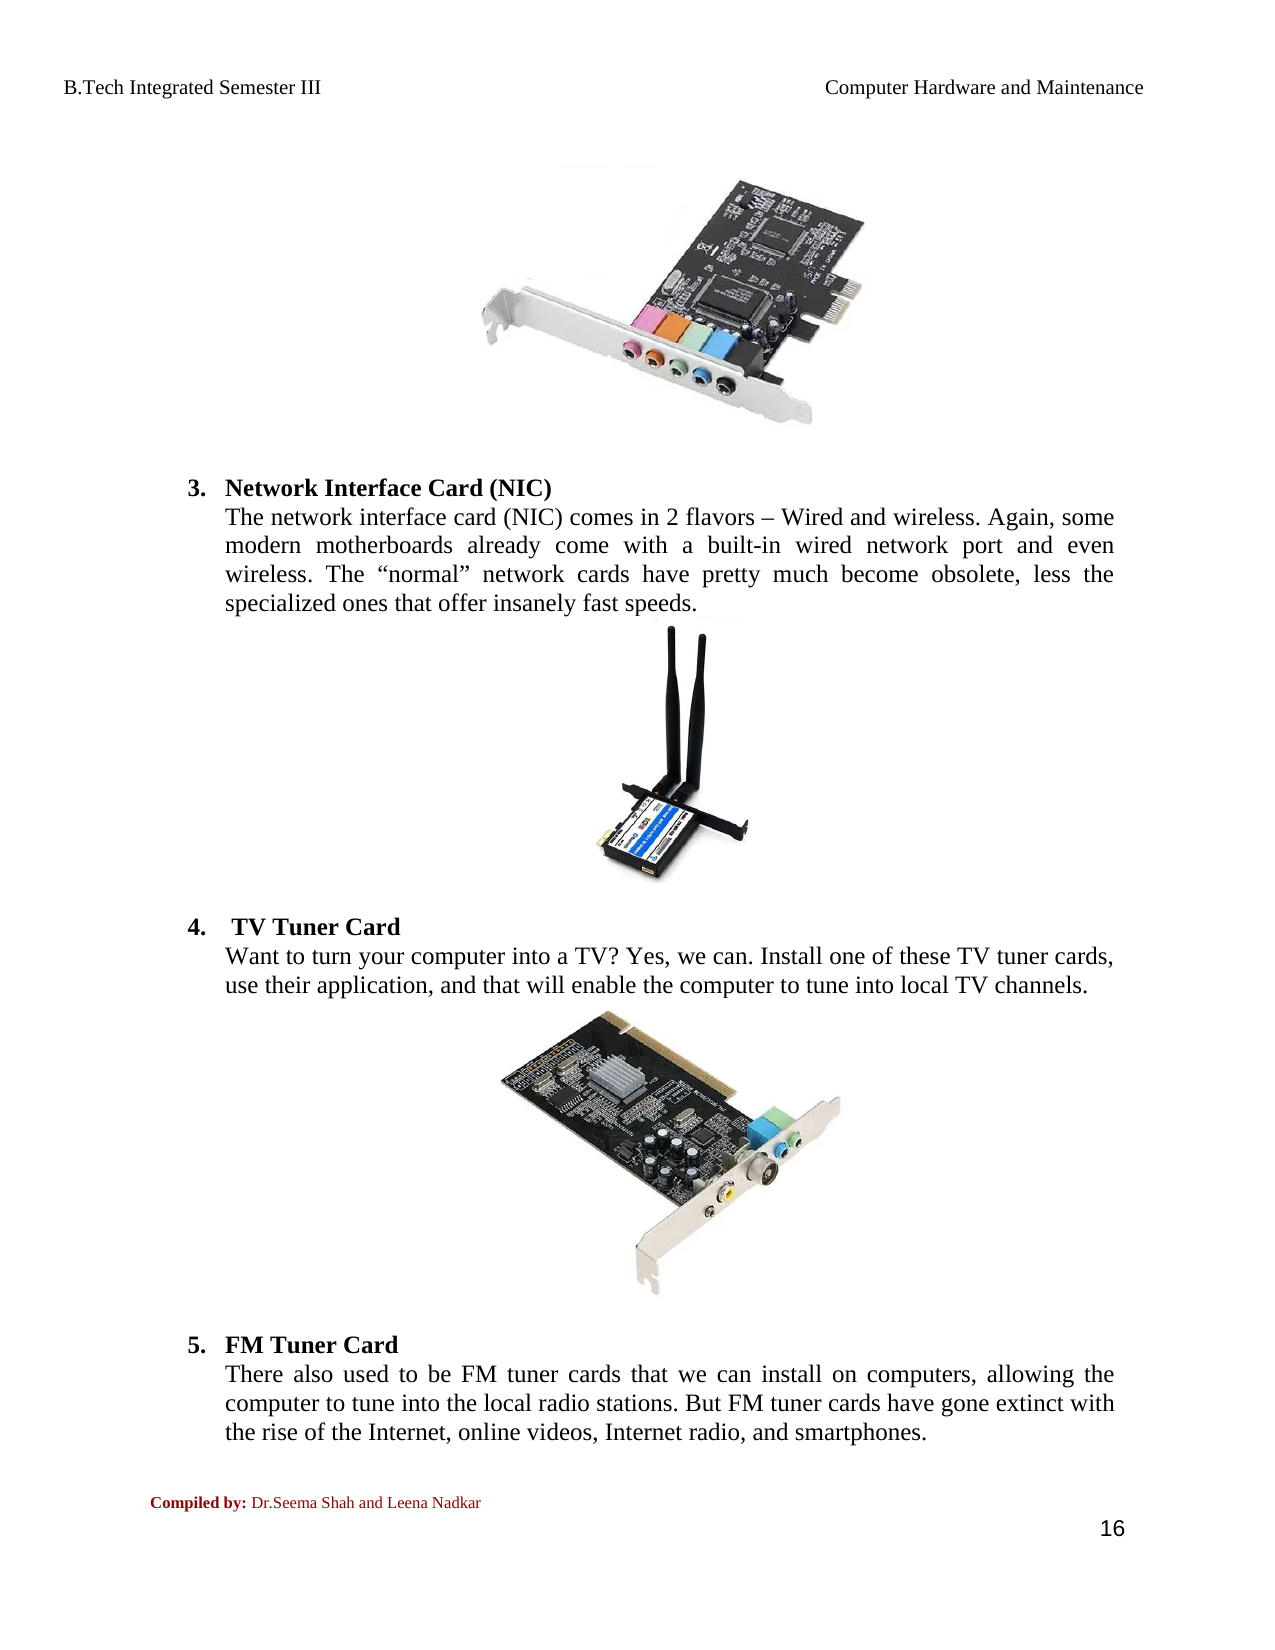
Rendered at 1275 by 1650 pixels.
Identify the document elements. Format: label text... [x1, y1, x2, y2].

list FM Tuner Card [187, 1331, 1116, 1359]
picture [582, 616, 759, 887]
list Network Interface Card (NIC) [187, 473, 1116, 502]
picture [458, 163, 883, 447]
list TV Tuner Card [187, 912, 1116, 941]
text Want to turn your computer into a TV? Yes, we can. Install one of these TV tuner cards, use their application, and that will enable the computer to tune into local TV channels. [225, 941, 1116, 999]
text There also used to be FM tuner cards that we can install on computers, allowing the computer to tune into the local radio stations. But FM tuner cards have gone extinct with the rise of the Internet, online videos, Internet radio, and smartphones. [225, 1359, 1116, 1446]
picture [490, 998, 851, 1305]
text The network interface card (NIC) comes in 2 flavors – Wired and wireless. Again, some modern motherboards already come with a built-in wired network port and even wireless. The “normal” network cards have pretty much become obsolete, less the specialized ones that offer insanely fast speeds. [225, 502, 1116, 617]
